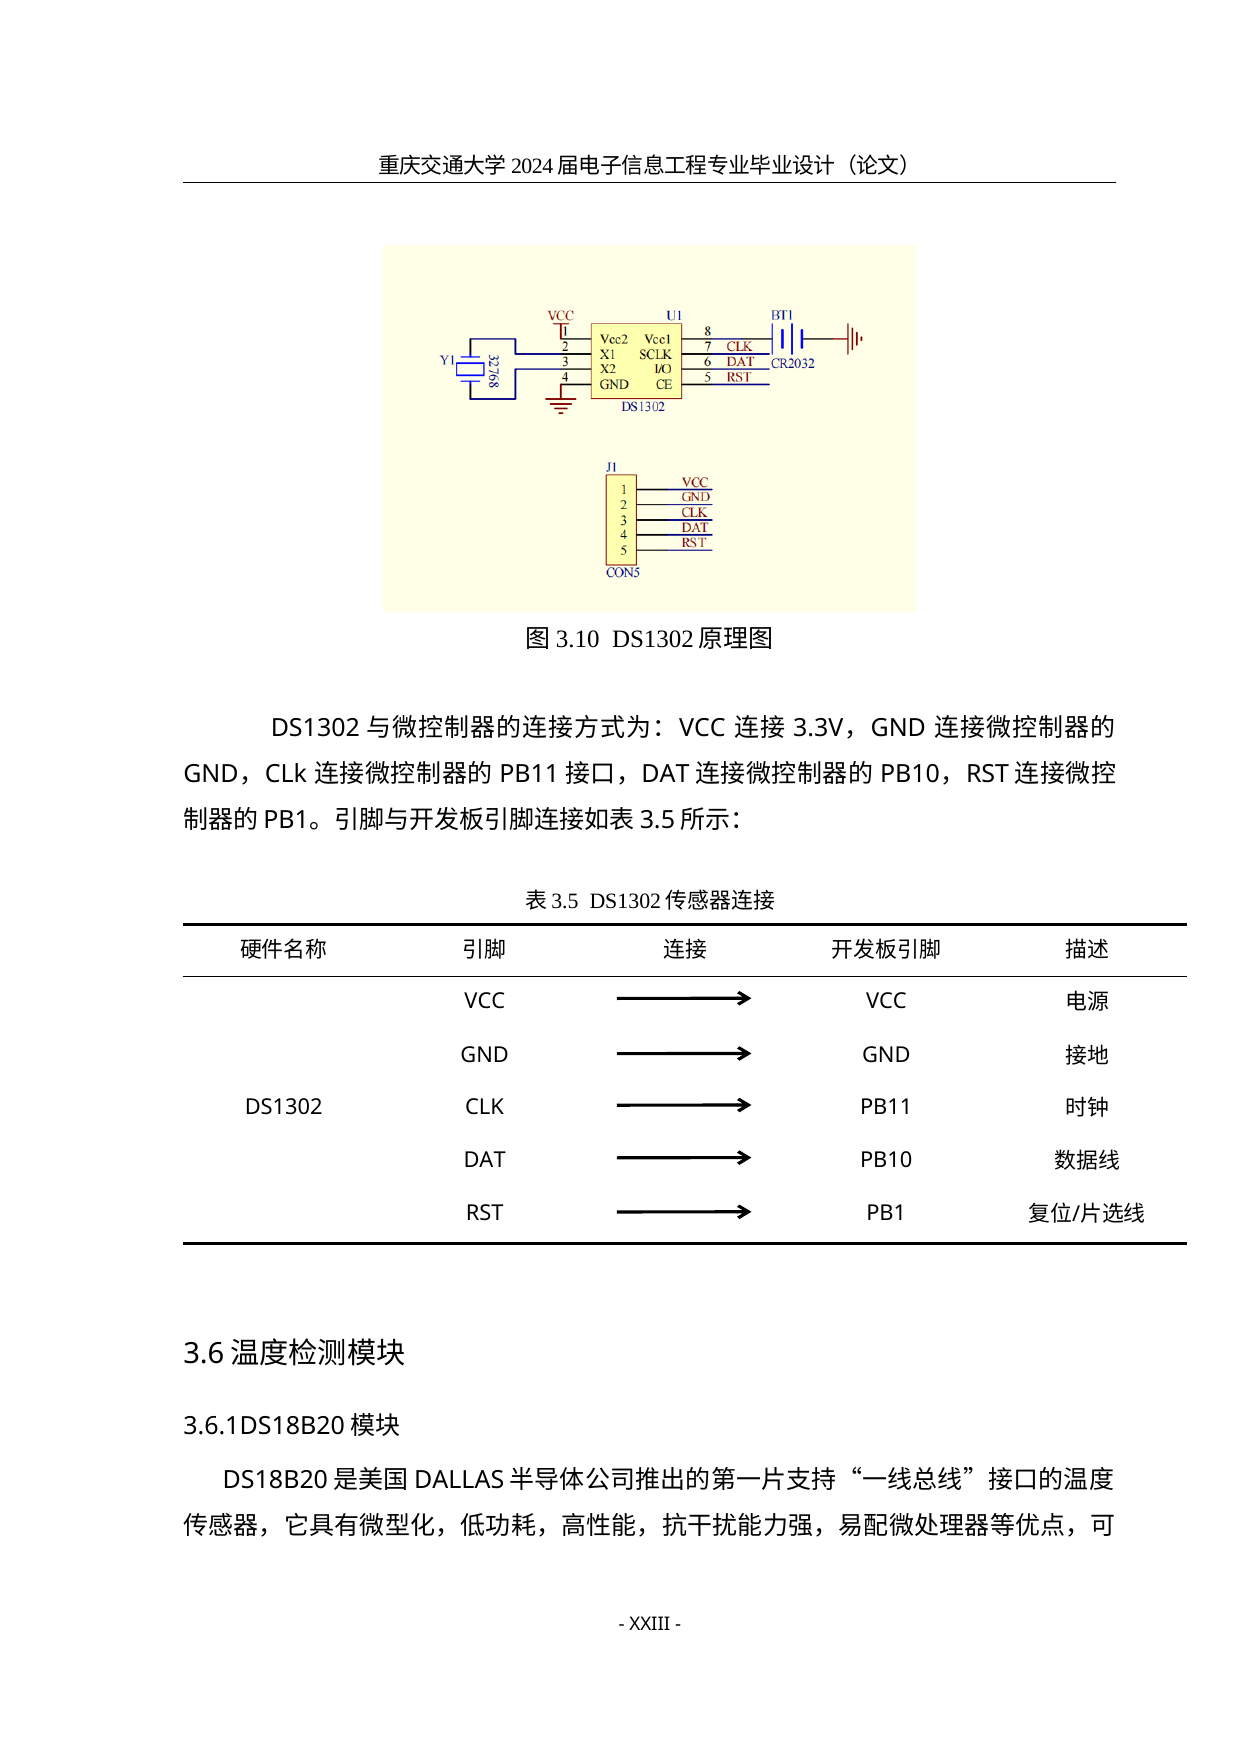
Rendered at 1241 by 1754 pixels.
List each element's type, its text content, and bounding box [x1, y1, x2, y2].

table_cell GND [384, 1029, 585, 1082]
table_cell DAT [384, 1136, 585, 1189]
table_cell [585, 1083, 786, 1136]
table_header 连接 [585, 926, 786, 976]
table_cell PB10 [786, 1136, 986, 1189]
text 图3.10 DS1302原理图 [183, 619, 1116, 655]
picture [382, 245, 917, 612]
table_header 描述 [986, 926, 1187, 976]
table_cell 电源 [986, 977, 1187, 1029]
subtitle 3.6.1DS18B20模块 [183, 1405, 1116, 1442]
subtitle 3.6温度检测模块 [183, 1329, 1116, 1372]
table_cell 接地 [986, 1029, 1187, 1082]
table_cell [585, 977, 786, 1029]
table_cell [585, 1029, 786, 1082]
table_cell [585, 1136, 786, 1189]
table_cell GND [786, 1029, 986, 1082]
table_cell PB11 [786, 1083, 986, 1136]
table_cell DS1302 [183, 977, 384, 1242]
text DS1302与微控制器的连接方式为：VCC 连接 3.3V，GND 连接微控制器的 GND，CLk 连接微控制器的 PB11接口，DAT连接微控制器的 PB10，RST连接微控制器的PB1。引脚与开发板引脚连接如表 3.5所示： [183, 700, 1116, 838]
text 表3.5 DS1302传感器连接 [183, 883, 1116, 915]
table_cell PB1 [786, 1189, 986, 1242]
table_cell 数据线 [986, 1136, 1187, 1189]
table_header 硬件名称 [183, 926, 384, 976]
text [183, 1460, 1116, 1541]
table_cell RST [384, 1189, 585, 1242]
table_cell CLK [384, 1083, 585, 1136]
table_header 开发板引脚 [786, 926, 986, 976]
table_cell VCC [786, 977, 986, 1029]
table_cell 复位/片选线 [986, 1189, 1187, 1242]
table_cell VCC [384, 977, 585, 1029]
table_header 引脚 [384, 926, 585, 976]
table_cell 时钟 [986, 1083, 1187, 1136]
table_cell [585, 1189, 786, 1242]
